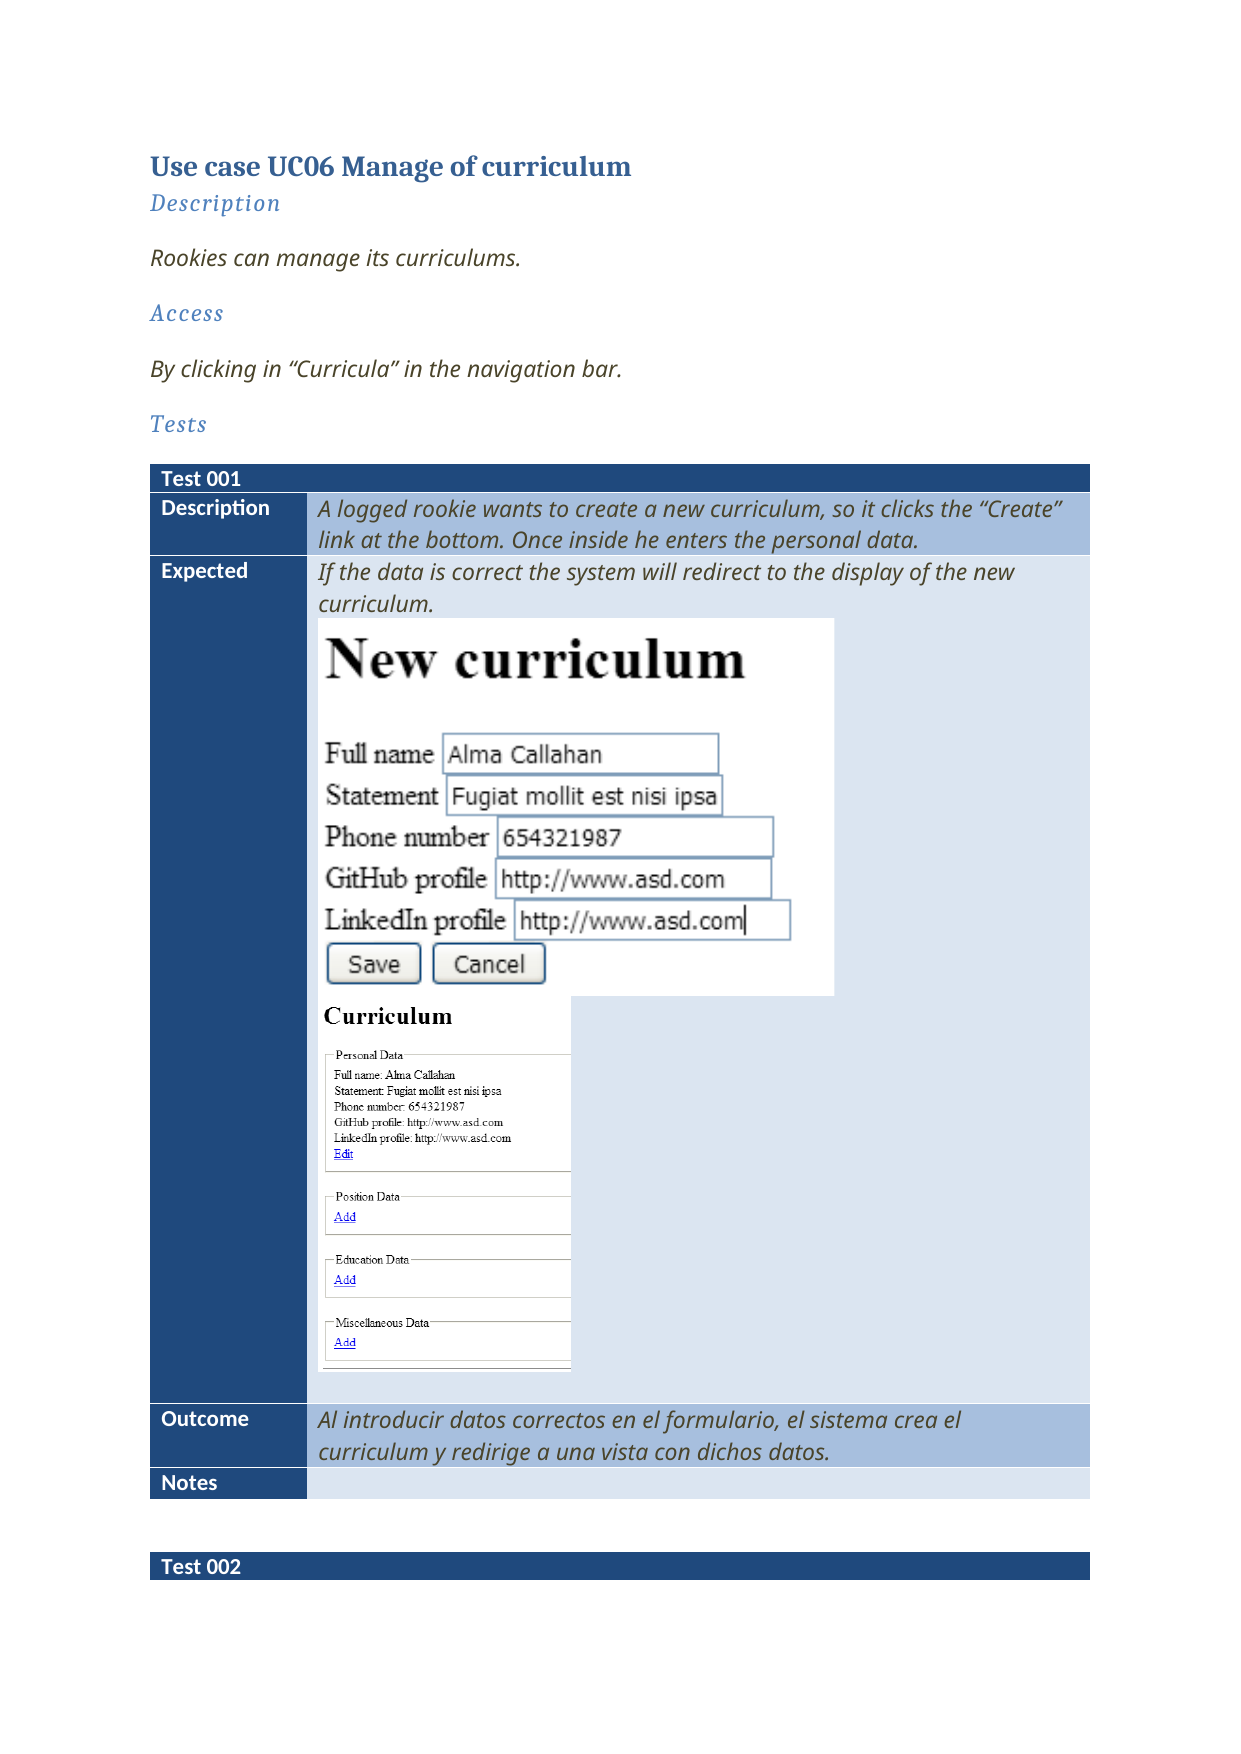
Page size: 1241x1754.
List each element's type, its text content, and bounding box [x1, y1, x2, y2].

text By clicking in “Curricula” in the navigation bar. [150, 353, 1090, 384]
table_header Test 001 [150, 464, 1090, 492]
table_cell Description [150, 493, 307, 555]
subtitle Tests [150, 410, 1090, 438]
table_cell Al introducir datos correctos en el formulario, el sistema crea el curriculum y redirige a una vista con dichos datos. [307, 1404, 1090, 1467]
table_cell A logged rookie wants to create a new curriculum, so it clicks the “Create” link at the bottom. Once inside he enters the personal data. [307, 493, 1090, 555]
table_cell Outcome [150, 1404, 307, 1467]
picture [318, 618, 835, 1372]
text Rookies can manage its curriculums. [150, 242, 1090, 274]
table_cell Notes [150, 1468, 307, 1499]
subtitle Description [150, 188, 1090, 217]
table_cell If the data is correct the system will redirect to the display of the new curriculum. [307, 556, 1090, 1403]
subtitle Access [150, 299, 1090, 328]
table_header Test 002 [150, 1552, 1090, 1580]
table_cell Expected [150, 556, 307, 1403]
subtitle Use case UC06 Manage of curriculum [150, 150, 1090, 183]
table_cell [307, 1468, 1090, 1499]
